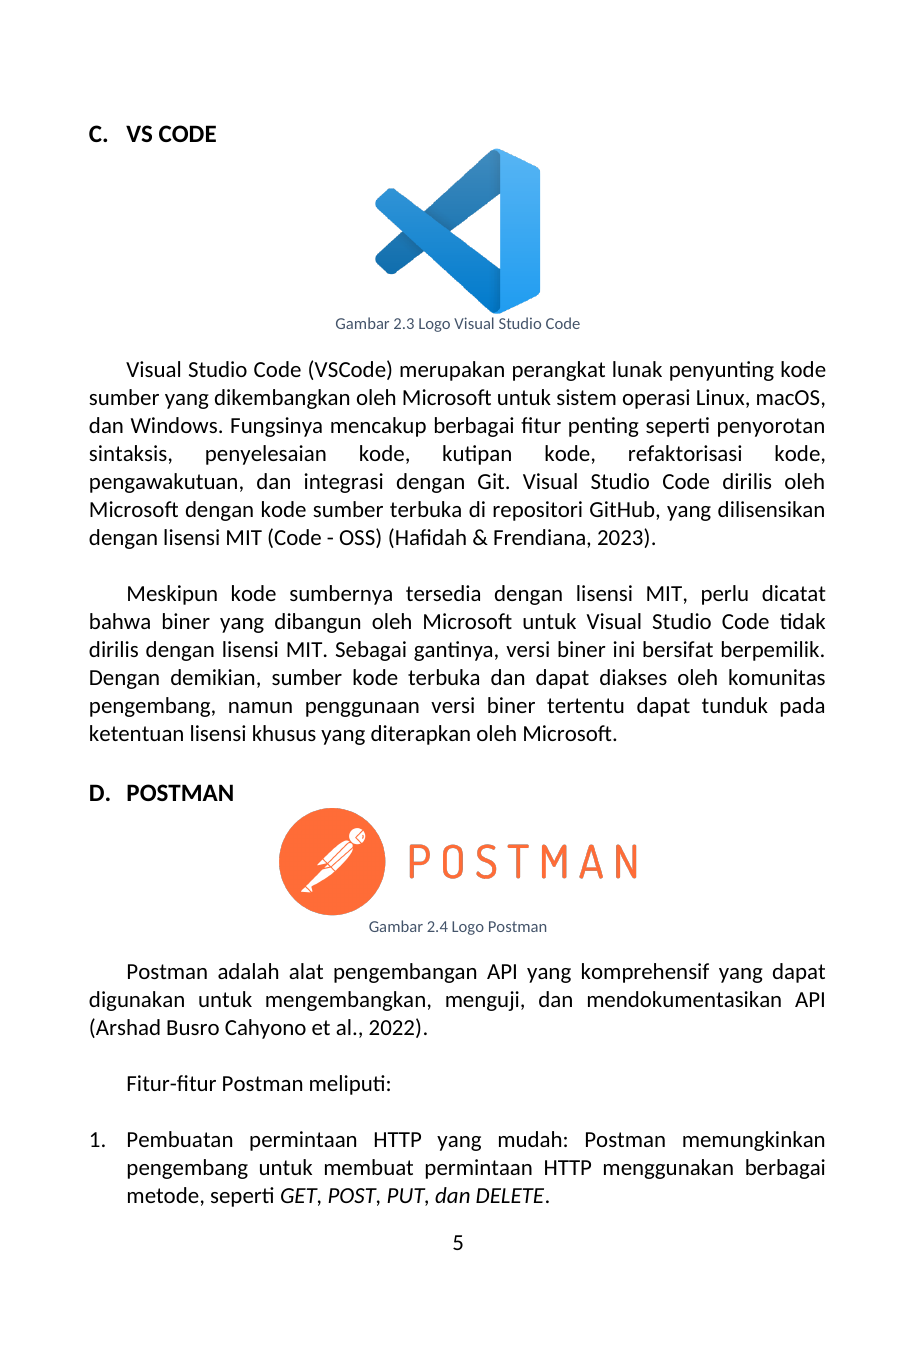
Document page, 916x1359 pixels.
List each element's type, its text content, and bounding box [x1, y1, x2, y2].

text Visual Studio Code (VSCode) merupakan perangkat lunak penyunting kode sumber yang dikembangkan oleh Microsoft untuk sistem operasi Linux, macOS, dan Windows. Fungsinya mencakup berbagai fitur penting seperti penyorotan sintaksis, penyelesaian kode, kutipan kode, refaktorisasi kode, pengawakutuan, dan integrasi dengan Git. Visual Studio Code dirilis oleh Microsoft dengan kode sumber terbuka di repositori GitHub, yang dilisensikan dengan lisensi MIT (Code - OSS) . [89, 355, 827, 551]
text Fitur-fitur Postman meliputi: [89, 1069, 827, 1097]
list Pembuatan permintaan HTTP yang mudah: Postman memungkinkan pengembang untuk membuat permintaan HTTP menggunakan berbagai metode, seperti GET, POST, PUT, dan DELETE. [89, 1125, 827, 1209]
text Gambar 2.4 Logo Postman [89, 916, 827, 936]
picture [278, 808, 637, 916]
text Gambar 2.3 Logo Visual Studio Code [89, 313, 827, 334]
text Postman adalah alat pengembangan API yang komprehensif yang dapat digunakan untuk mengembangkan, menguji, dan mendokumentasikan API . [89, 957, 827, 1041]
subtitle VS CODE [89, 118, 827, 149]
subtitle POSTMAN [89, 777, 827, 808]
picture [375, 148, 541, 314]
text Meskipun kode sumbernya tersedia dengan lisensi MIT, perlu dicatat bahwa biner yang dibangun oleh Microsoft untuk Visual Studio Code tidak dirilis dengan lisensi MIT. Sebagai gantinya, versi biner ini bersifat berpemilik. Dengan demikian, sumber kode terbuka dan dapat diakses oleh komunitas pengembang, namun penggunaan versi biner tertentu dapat tunduk pada ketentuan lisensi khusus yang diterapkan oleh Microsoft. [89, 579, 827, 747]
